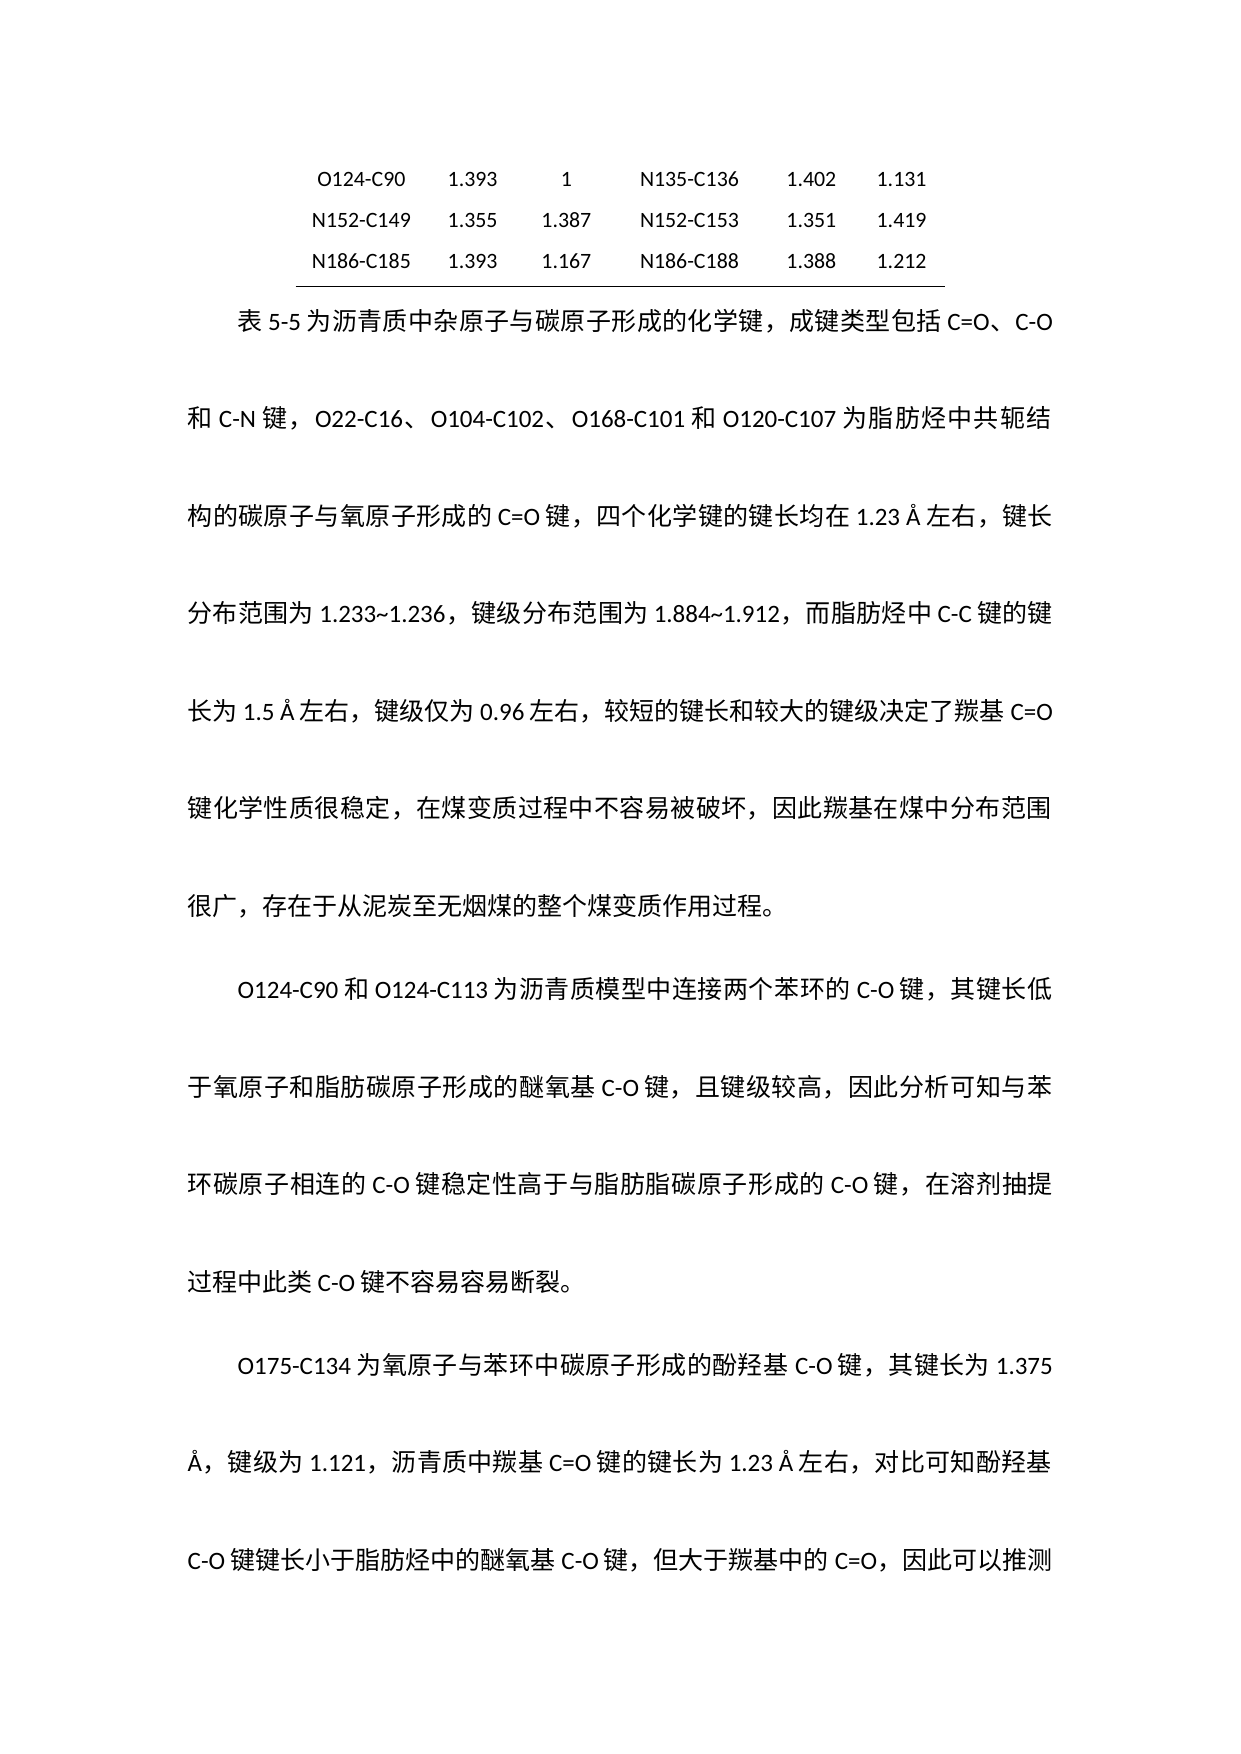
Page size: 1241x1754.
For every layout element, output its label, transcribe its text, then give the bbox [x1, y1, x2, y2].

table_cell 1.351 [764, 203, 858, 245]
table_cell 1.388 [764, 245, 858, 286]
table_cell 1 [518, 162, 614, 203]
text 表5-5为沥青质中杂原子与碳原子形成的化学键，成键类型包括C=O、C-O和C-N键，O22-C16、O104-C102、O168-C101和O120-C107为脂肪烃中共轭结构的碳原子与氧原子形成的C=O键，四个化学键的键长均在1.23 Å左右，键长分布范围为1.233~1.236，键级分布范围为1.884~1.912，而脂肪烃中C-C键的键长为1.5 Å左右，键级仅为0.96左右，较短的键长和较大的键级决定了羰基C=O键化学性质很稳定，在煤变质过程中不容易被破坏，因此羰基在煤中分布范围很广，存在于从泥炭至无烟煤的整个煤变质作用过程。 [187, 287, 1053, 937]
table_cell N135-C136 [614, 162, 764, 203]
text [187, 1331, 1053, 1591]
table_cell 1.393 [427, 245, 518, 286]
table_cell 1.131 [858, 162, 945, 203]
table_cell N152-C149 [296, 203, 427, 245]
table_cell 1.212 [858, 245, 945, 286]
table_cell O124-C90 [296, 162, 427, 203]
table_cell N186-C185 [296, 245, 427, 286]
table_cell 1.355 [427, 203, 518, 245]
table_cell 1.393 [427, 162, 518, 203]
table_cell N186-C188 [614, 245, 764, 286]
table_cell 1.167 [518, 245, 614, 286]
table_cell N152-C153 [614, 203, 764, 245]
table_cell 1.419 [858, 203, 945, 245]
text O124-C90和O124-C113为沥青质模型中连接两个苯环的C-O键，其键长低于氧原子和脂肪碳原子形成的醚氧基C-O键，且键级较高，因此分析可知与苯环碳原子相连的C-O键稳定性高于与脂肪脂碳原子形成的C-O键，在溶剂抽提过程中此类C-O键不容易容易断裂。 [187, 955, 1053, 1313]
table_cell 1.387 [518, 203, 614, 245]
table_cell 1.402 [764, 162, 858, 203]
